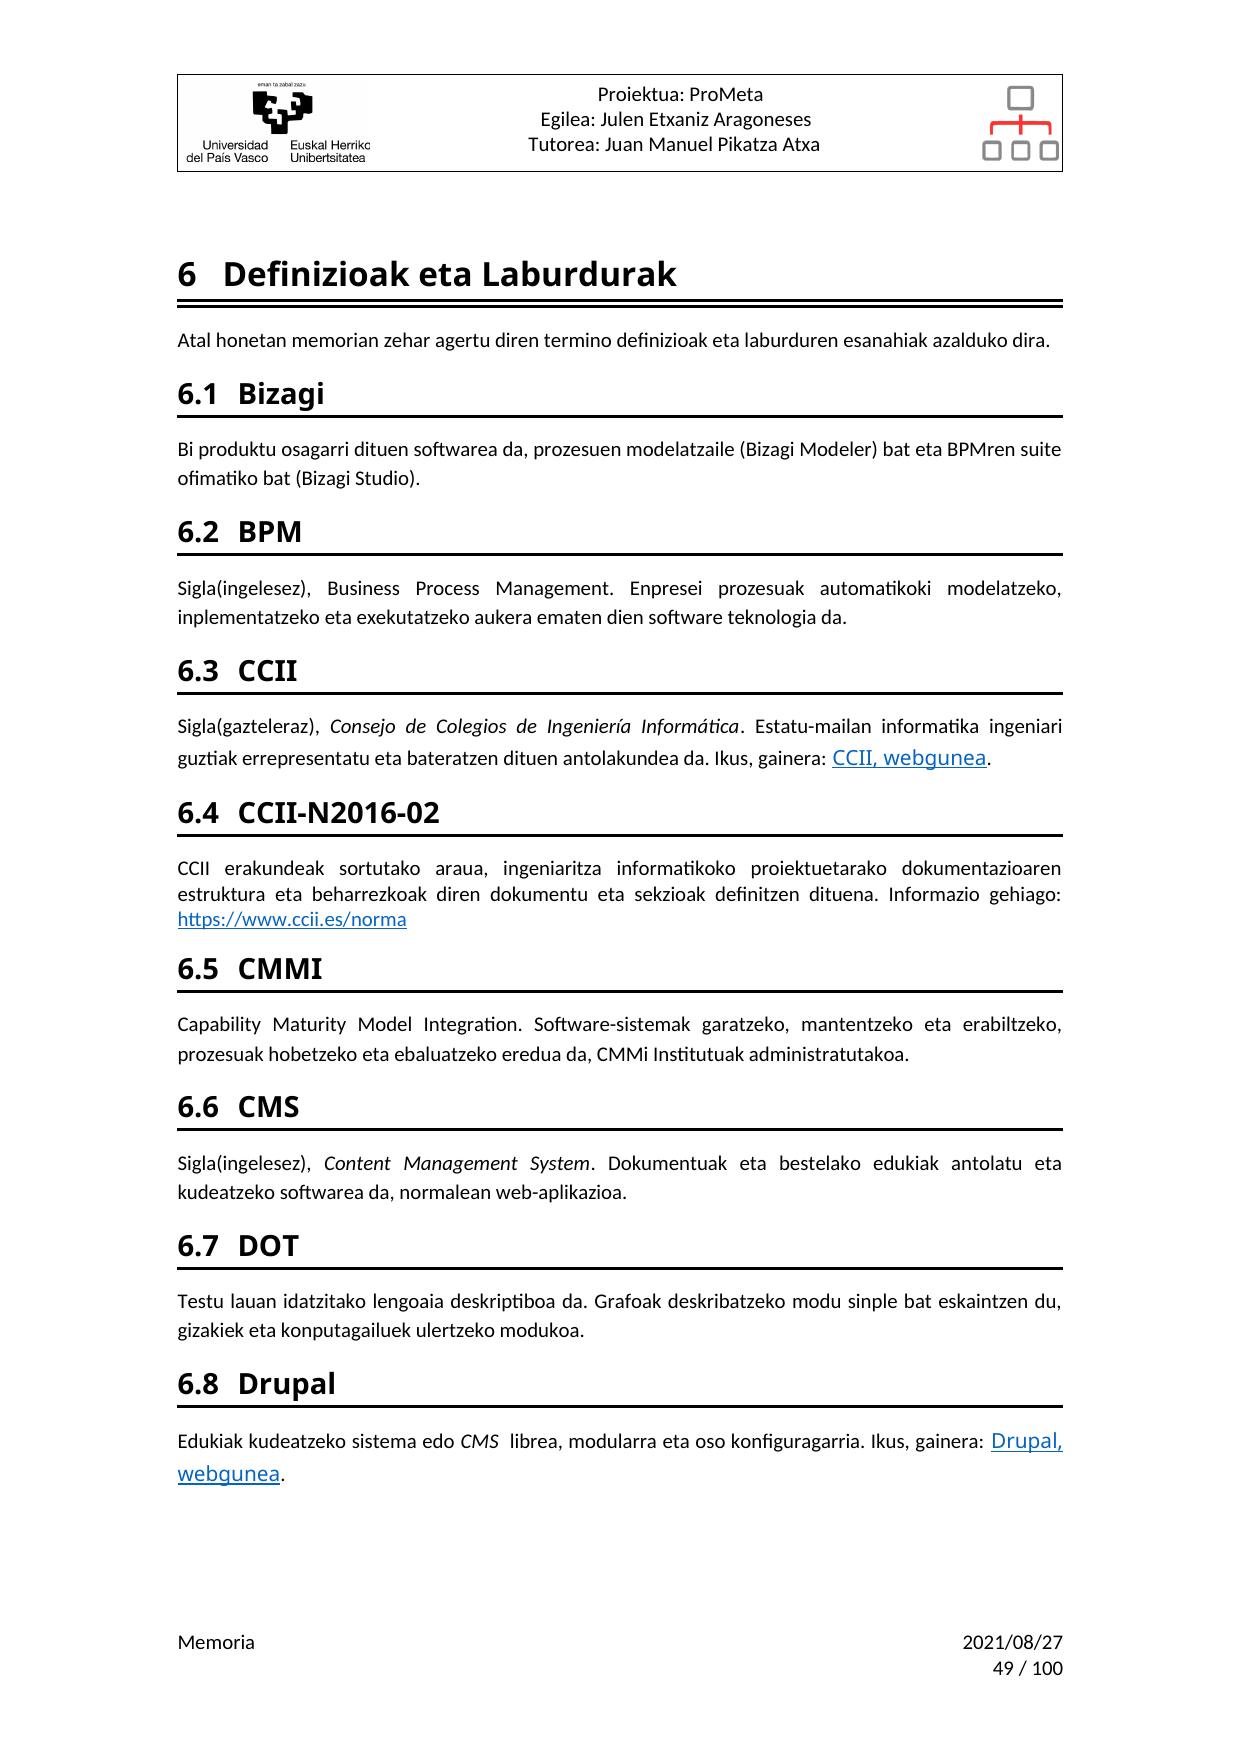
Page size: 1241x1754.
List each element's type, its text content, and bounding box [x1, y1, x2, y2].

picture [182, 81, 370, 162]
text Capability Maturity Model Integration. Software-sistemak garatzeko, mantentzeko eta erabiltzeko, prozesuak hobetzeko eta ebaluatzeko eredua da, CMMi Institutuak administratutakoa. [177, 1012, 1063, 1066]
subtitle BPM [177, 511, 1063, 553]
subtitle CCII [177, 650, 1063, 692]
text Atal honetan memorian zehar agertu diren termino definizioak eta laburduren esanahiak azalduko dira. [177, 327, 1063, 353]
text Testu lauan idatzitako lengoaia deskriptiboa da. Grafoak deskribatzeko modu sinple bat eskaintzen du, gizakiek eta konputagailuek ulertzeko modukoa. [177, 1288, 1063, 1343]
text CCII erakundeak sortutako araua, ingeniaritza informatikoko proiektuetarako dokumentazioaren estruktura eta beharrezkoak diren dokumentu eta sekzioak definitzen dituena. Informazio gehiago: https://www.ccii.es/norma [177, 855, 1063, 932]
subtitle DOT [177, 1225, 1063, 1267]
picture [978, 80, 1060, 162]
text Sigla(gazteleraz), Consejo de Colegios de Ingeniería Informática. Estatu-mailan informatika ingeniari guztiak errepresentatu eta bateratzen dituen antolakundea da. Ikus, gainera: CCII, webgunea. [177, 713, 1063, 771]
text Edukiak kudeatzeko sistema edo CMS librea, modularra eta oso konfiguragarria. Ikus, gainera: Drupal, webgunea. [177, 1427, 1063, 1488]
subtitle Bizagi [177, 373, 1063, 415]
text Bi produktu osagarri dituen softwarea da, prozesuen modelatzaile (Bizagi Modeler) bat eta BPMren suite ofimatiko bat (Bizagi Studio). [177, 436, 1063, 491]
text Sigla(ingelesez), Business Process Management. Enpresei prozesuak automatikoki modelatzeko, inplementatzeko eta exekutatzeko aukera ematen dien software teknologia da. [177, 575, 1063, 629]
text Sigla(ingelesez), Content Management System. Dokumentuak eta bestelako edukiak antolatu eta kudeatzeko softwarea da, normalean web-aplikazioa. [177, 1150, 1063, 1204]
subtitle CMS [177, 1087, 1063, 1128]
subtitle CCII-N2016-02 [177, 792, 1063, 834]
subtitle CMMI [177, 948, 1063, 990]
subtitle Definizioak eta Laburdurak [177, 251, 1063, 299]
subtitle Drupal [177, 1363, 1063, 1405]
